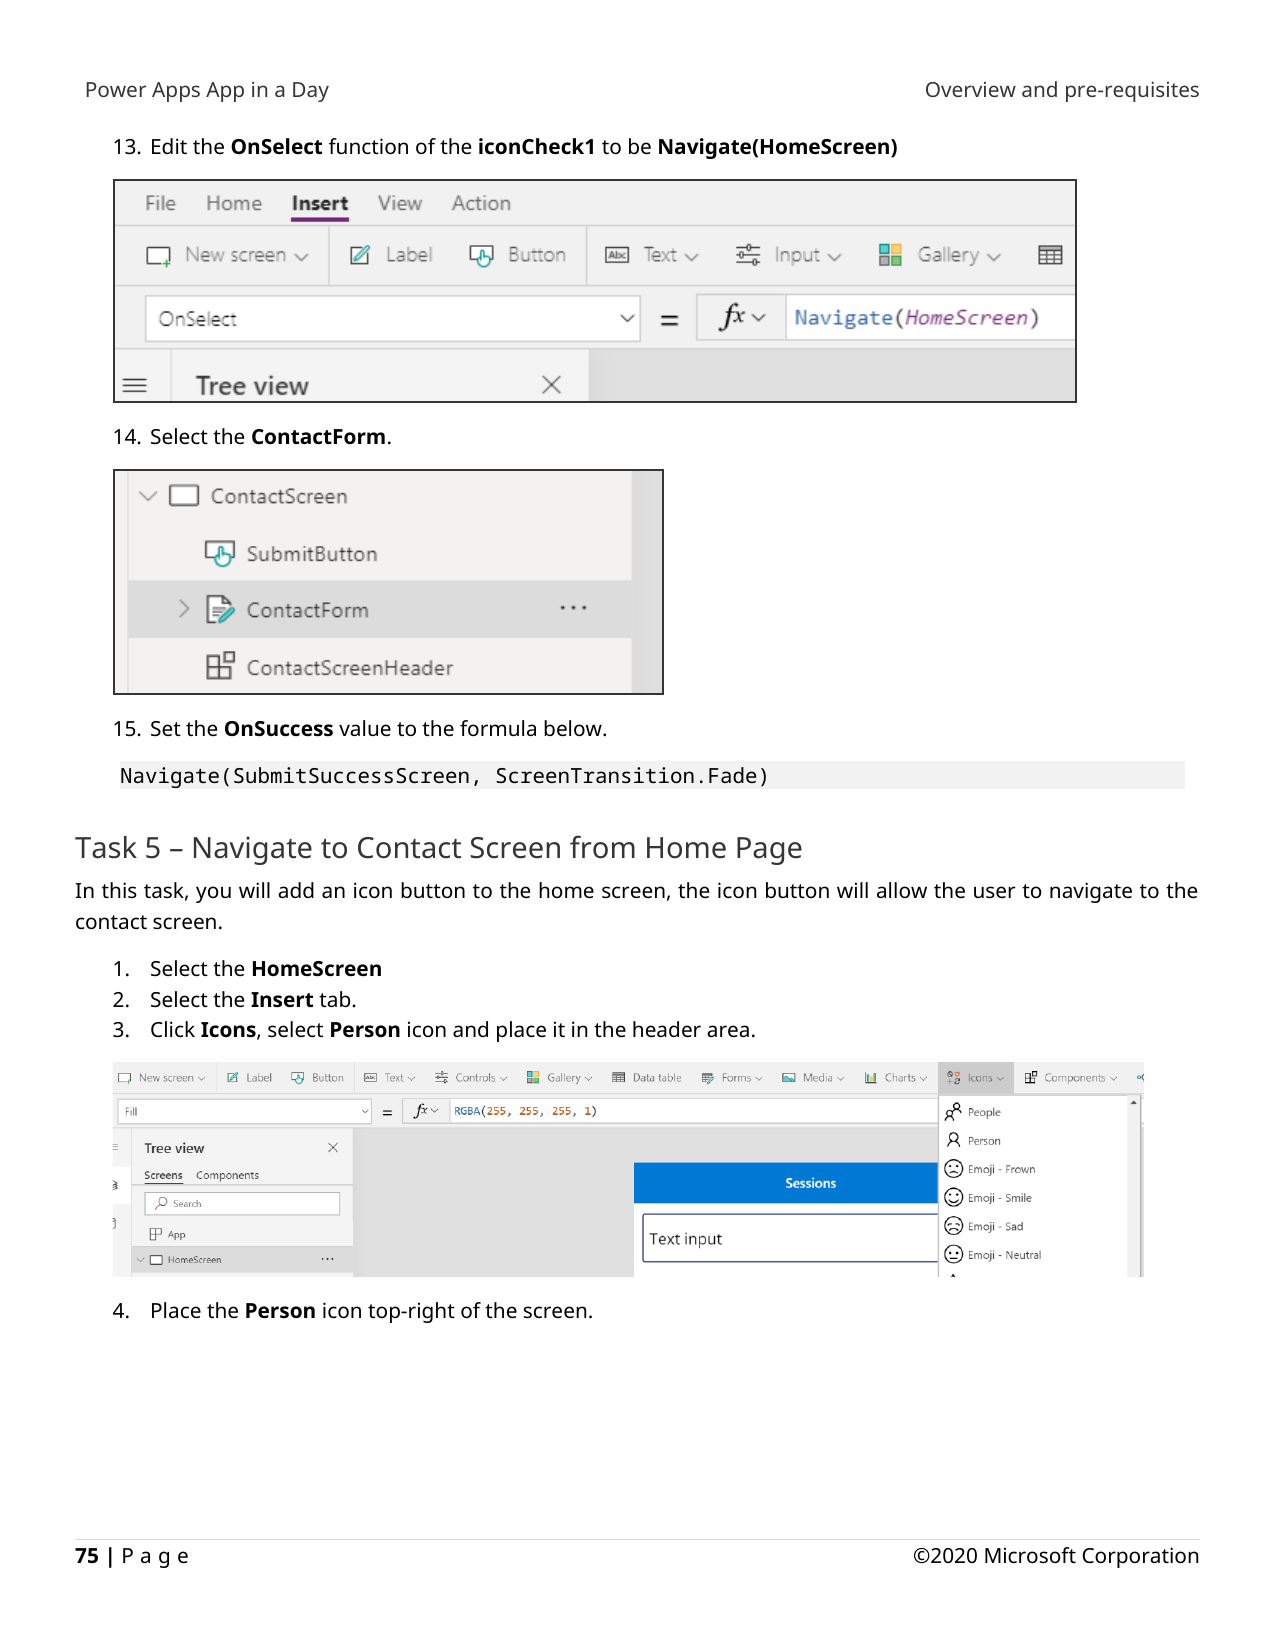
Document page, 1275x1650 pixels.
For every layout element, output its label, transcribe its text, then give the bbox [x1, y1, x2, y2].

picture [112, 1062, 1144, 1277]
list Select the HomeScreen [112, 954, 1200, 983]
list Set the OnSuccess value to the formula below. [112, 714, 1200, 742]
list Select the Insert tab. [112, 985, 1200, 1013]
text In this task, you will add an icon button to the home screen, the icon button will allow the user to navigate to the contact screen. [75, 876, 1200, 935]
picture [115, 181, 1075, 401]
text Navigate(SubmitSuccessScreen, ScreenTransition.Fade) [120, 761, 1185, 789]
list Click Icons, select Person icon and place it in the header area. [112, 1015, 1200, 1044]
list Select the ContactForm. [112, 422, 1200, 450]
picture [115, 471, 662, 693]
list Edit the OnSelect function of the iconCheck1 to be Navigate(HomeScreen) [112, 132, 1200, 160]
subtitle Task 5 – Navigate to Contact Screen from Home Page [75, 827, 1200, 867]
list Place the Person icon top-right of the screen. [112, 1296, 1200, 1324]
